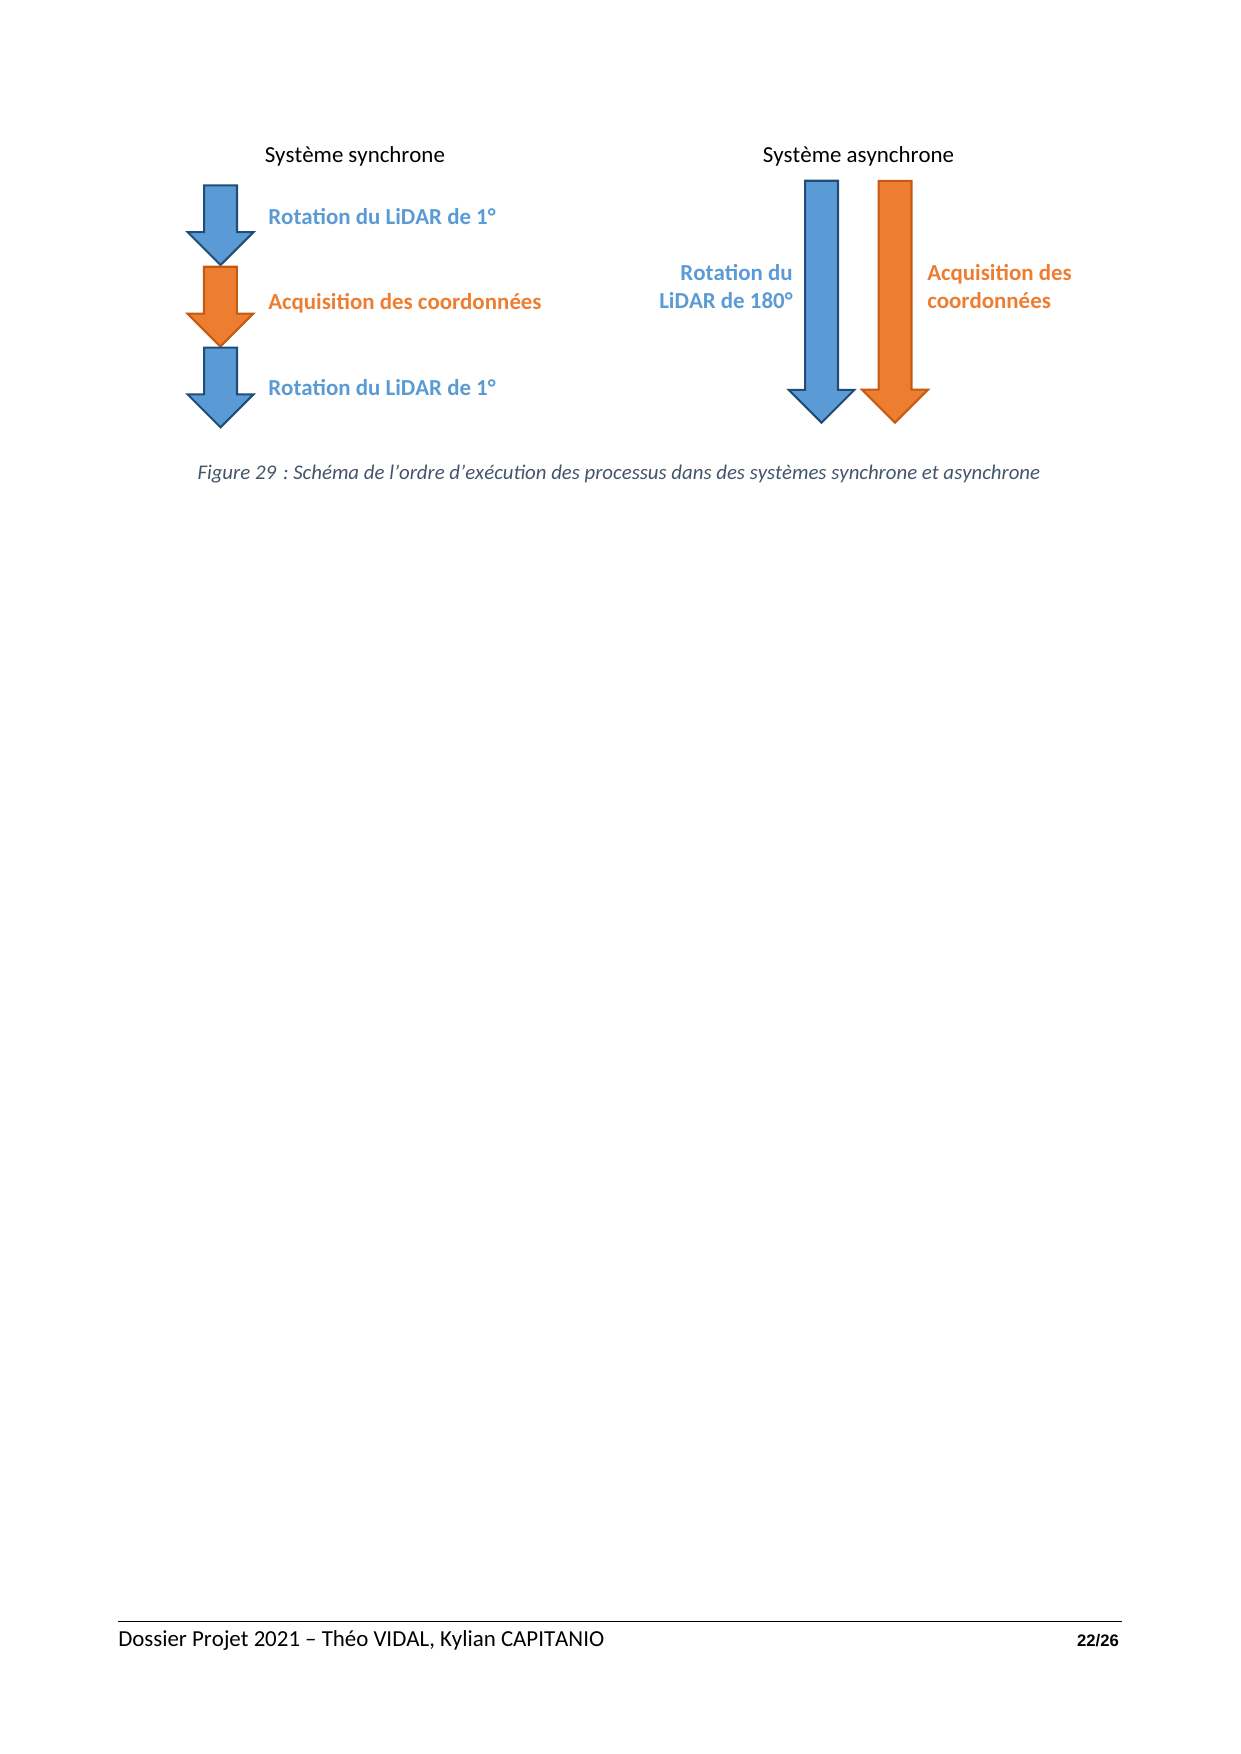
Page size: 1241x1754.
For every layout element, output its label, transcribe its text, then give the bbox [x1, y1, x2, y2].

text Figure 29 : Schéma de l’ordre d’exécution des processus dans des systèmes synchrone et asynchrone [118, 459, 1122, 485]
